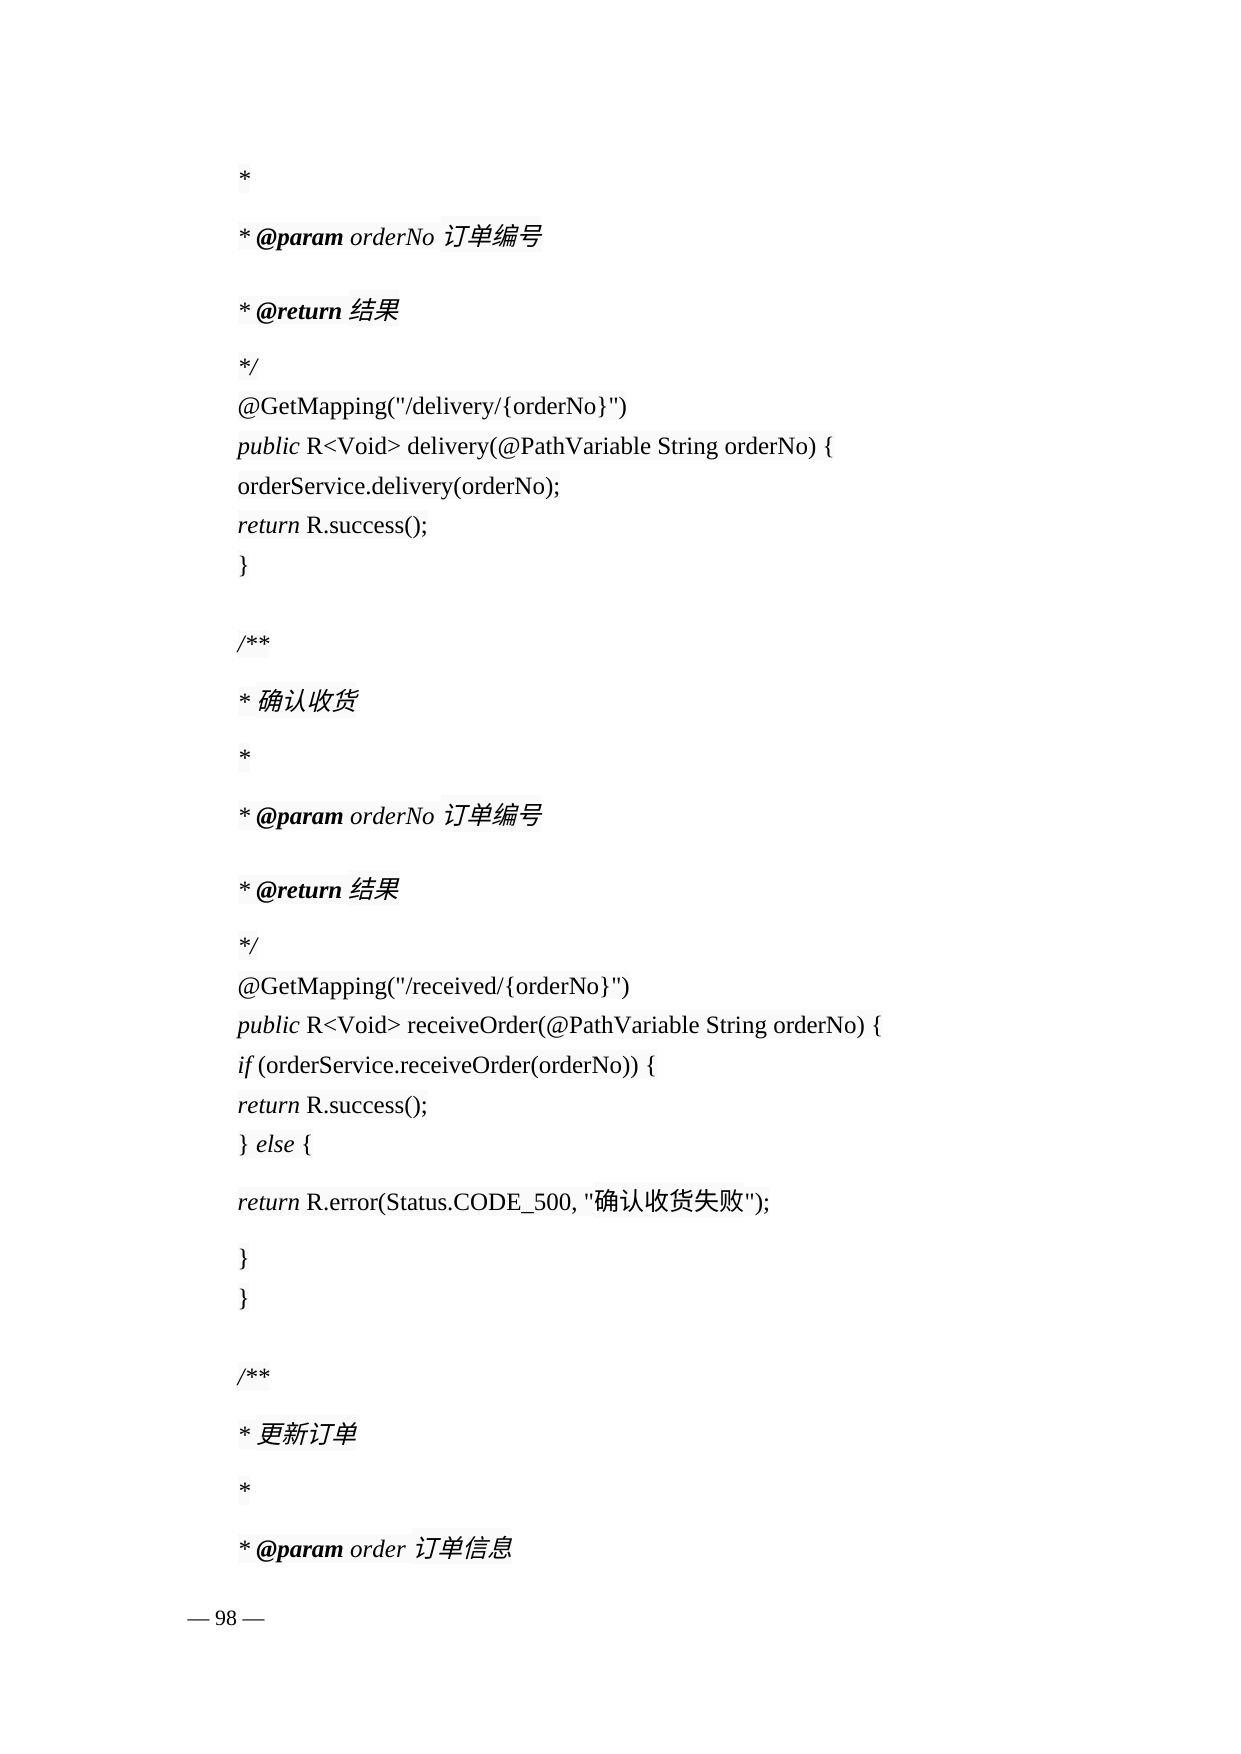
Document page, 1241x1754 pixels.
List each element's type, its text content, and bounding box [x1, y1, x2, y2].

text * @return 结果 [187, 276, 1053, 341]
text * [187, 162, 1053, 194]
text */ [187, 350, 1053, 382]
text public R<Void> receiveOrder(@PathVariable String orderNo) { [187, 1008, 1053, 1041]
text @GetMapping("/received/{orderNo}") [187, 969, 1053, 1001]
text * @return 结果 [187, 855, 1053, 920]
text * @param orderNo 订单编号 [187, 202, 1053, 267]
text } [187, 1281, 1053, 1313]
text return R.error(Status.CODE_500, "确认收货失败"); [187, 1167, 1053, 1232]
text } [187, 1241, 1053, 1274]
text } else { [187, 1128, 1053, 1160]
text * [187, 741, 1053, 774]
text * 更新订单 [187, 1400, 1053, 1465]
text orderService.delivery(orderNo); [187, 469, 1053, 501]
text * @param order 订单信息 [187, 1514, 1053, 1579]
text * [187, 1474, 1053, 1507]
text public R<Void> delivery(@PathVariable String orderNo) { [187, 429, 1053, 462]
text /** [187, 1360, 1053, 1393]
text */ [187, 929, 1053, 962]
text * 确认收货 [187, 667, 1053, 732]
text if (orderService.receiveOrder(orderNo)) { [187, 1048, 1053, 1081]
text } [187, 548, 1053, 581]
text return R.success(); [187, 508, 1053, 541]
text * @param orderNo 订单编号 [187, 781, 1053, 846]
text /** [187, 628, 1053, 660]
text @GetMapping("/delivery/{orderNo}") [187, 389, 1053, 422]
text return R.success(); [187, 1088, 1053, 1120]
